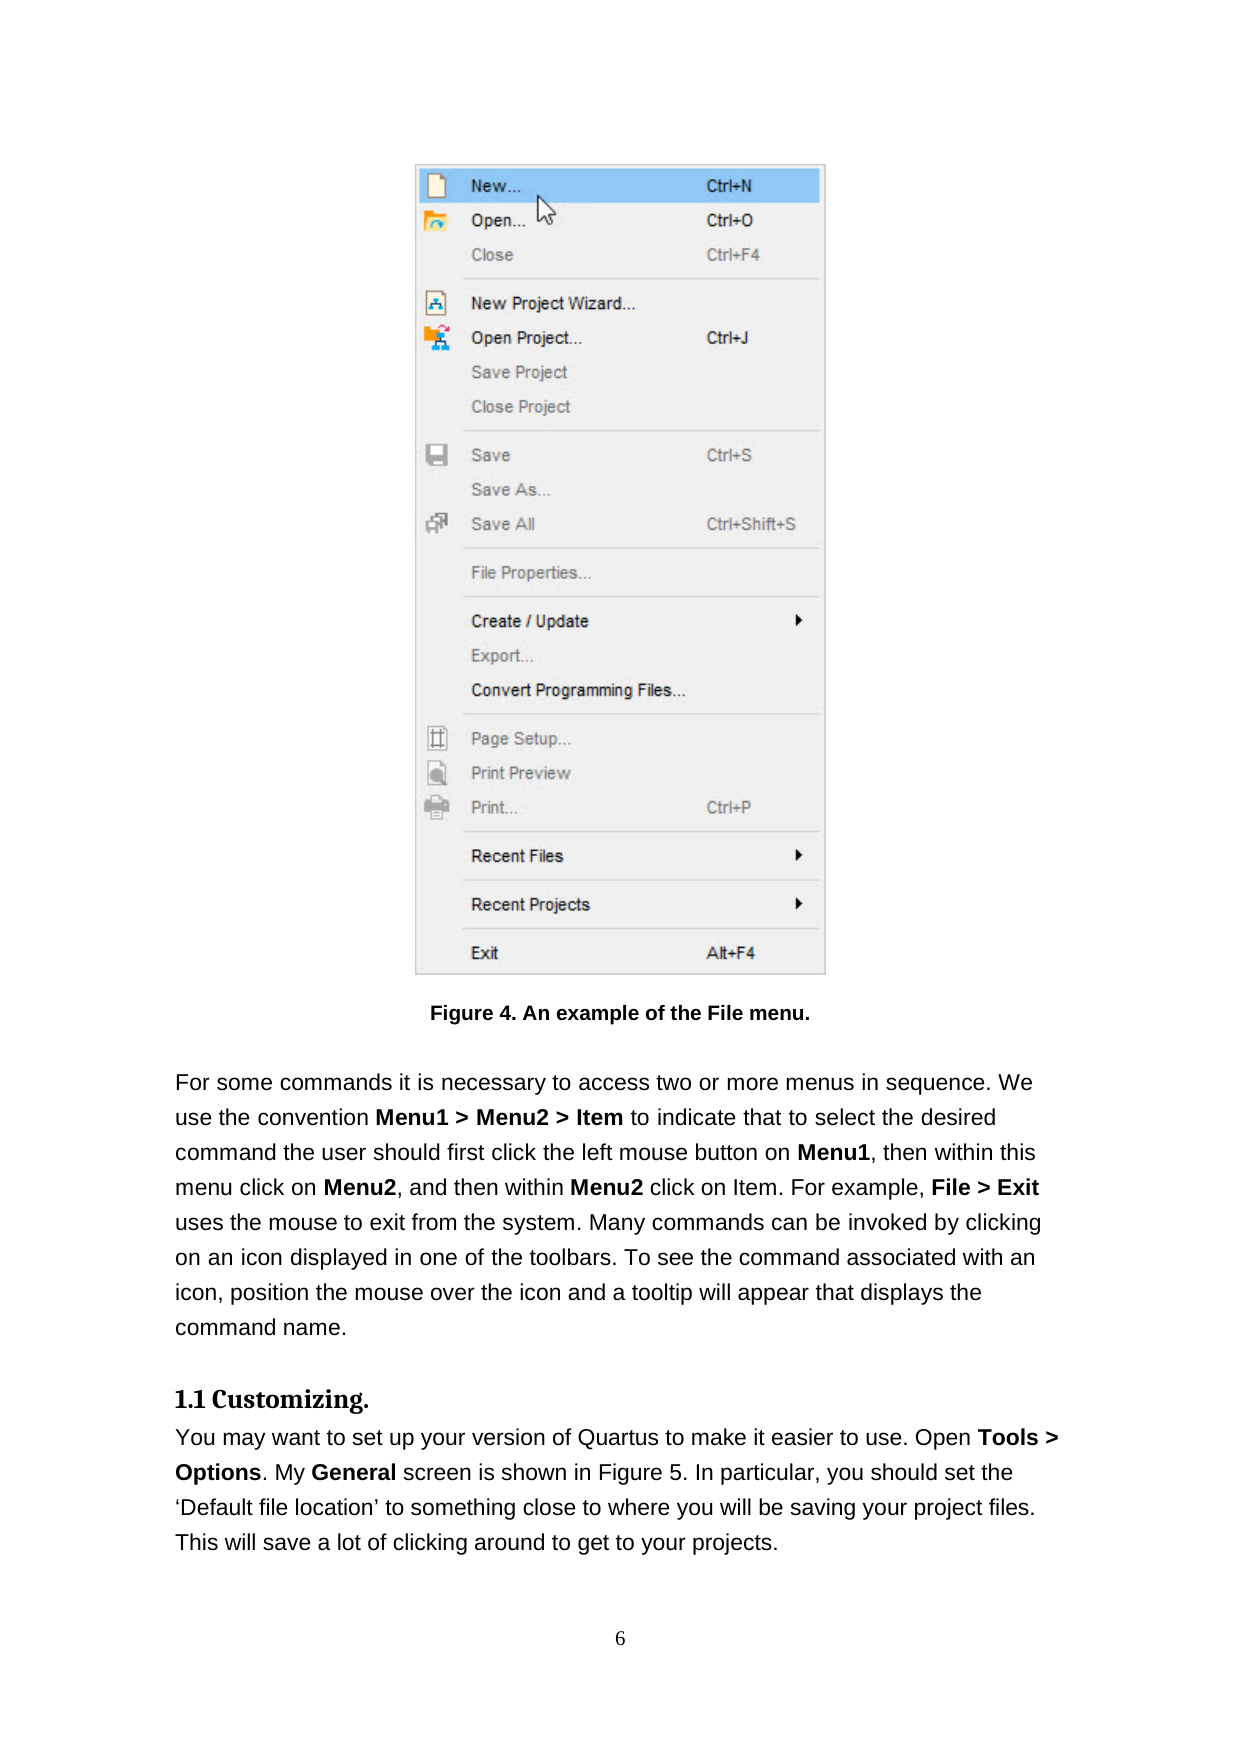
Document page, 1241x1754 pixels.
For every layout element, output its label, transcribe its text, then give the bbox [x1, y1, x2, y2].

text 1.1 Customizing. You may want to set up your version of Quartus to make it easier to use. Open Tools > Options. My General screen is shown in Figure 5. In particular, you should set the ‘Default file location’ to something close to where you will be saving your project files. This will save a lot of clicking around to get to your projects. [175, 1384, 1065, 1555]
picture [415, 164, 826, 975]
text For some commands it is necessary to access two or more menus in sequence. We use the convention Menu1 > Menu2 > Item to indicate that to select the desired command the user should first click the left mouse button on Menu1, then within this menu click on Menu2, and then within Menu2 click on Item. For example, File > Exit uses the mouse to exit from the system. Many commands can be invoked by clicking on an icon displayed in one of the toolbars. To see the command associated with an icon, position the mouse over the icon and a tooltip will appear that displays the command name. [175, 1069, 1065, 1340]
